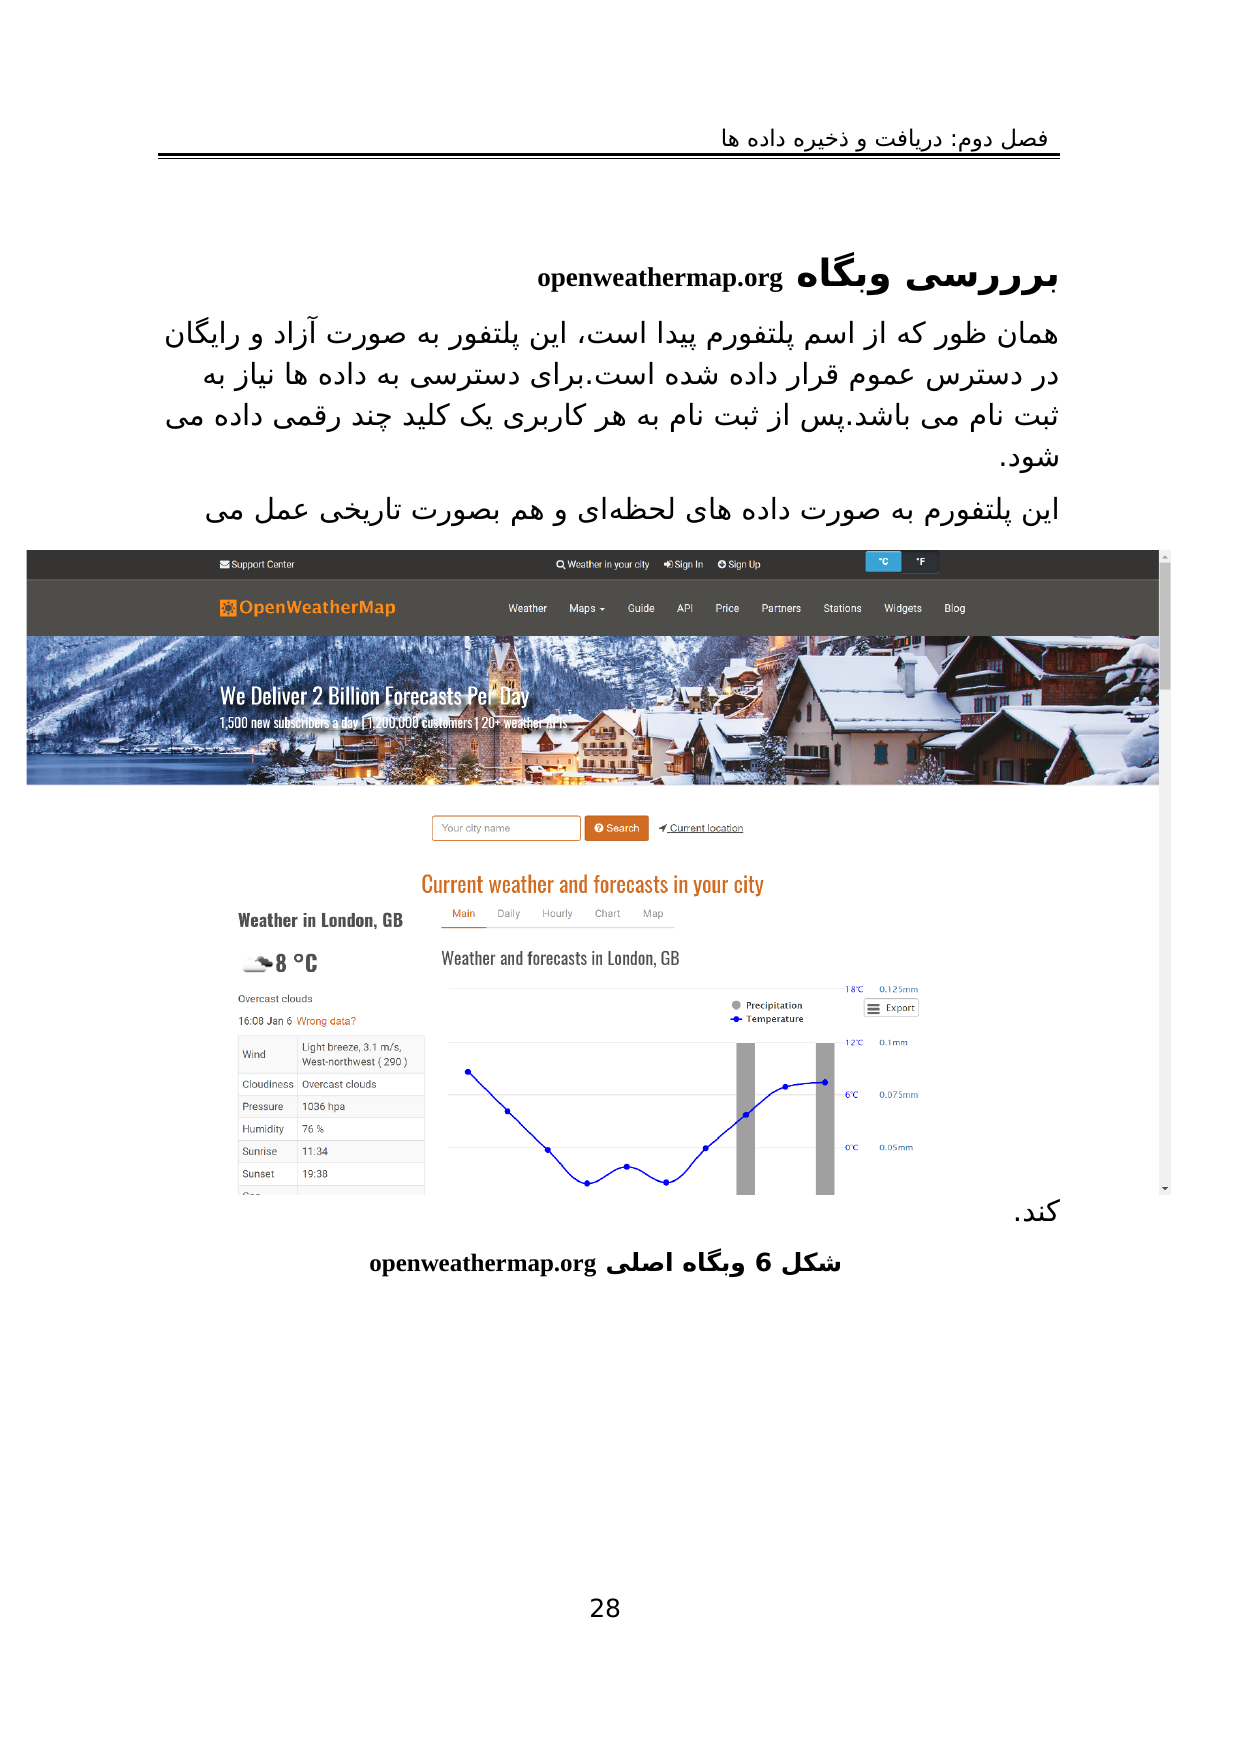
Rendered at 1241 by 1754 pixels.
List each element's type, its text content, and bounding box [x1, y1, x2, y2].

text شکل 6 وبگاه اصلی openweathermap.org [150, 1248, 1062, 1277]
text این پلتفورم به صورت داده های لحظه‌ای و هم بصورت تاریخی عمل می کند. [150, 1195, 1060, 1228]
text همان ظور که از اسم پلتفورم پیدا است، این پلتفور به صورت آزاد و رایگان در دسترس عموم قرار داده شده است.برای دسترسی به داده ها نیاز به ثبت نام می باشد.پس از ثبت نام به هر کاربری یک کلید چند رقمی داده می شود. [150, 317, 1060, 473]
subtitle برررسی وبگاه openweathermap.org [150, 252, 1060, 296]
text این پلتفورم به صورت داده های لحظه‌ای و هم بصورت تاریخی عمل می کند. [150, 492, 1060, 550]
picture [26, 550, 1171, 1195]
